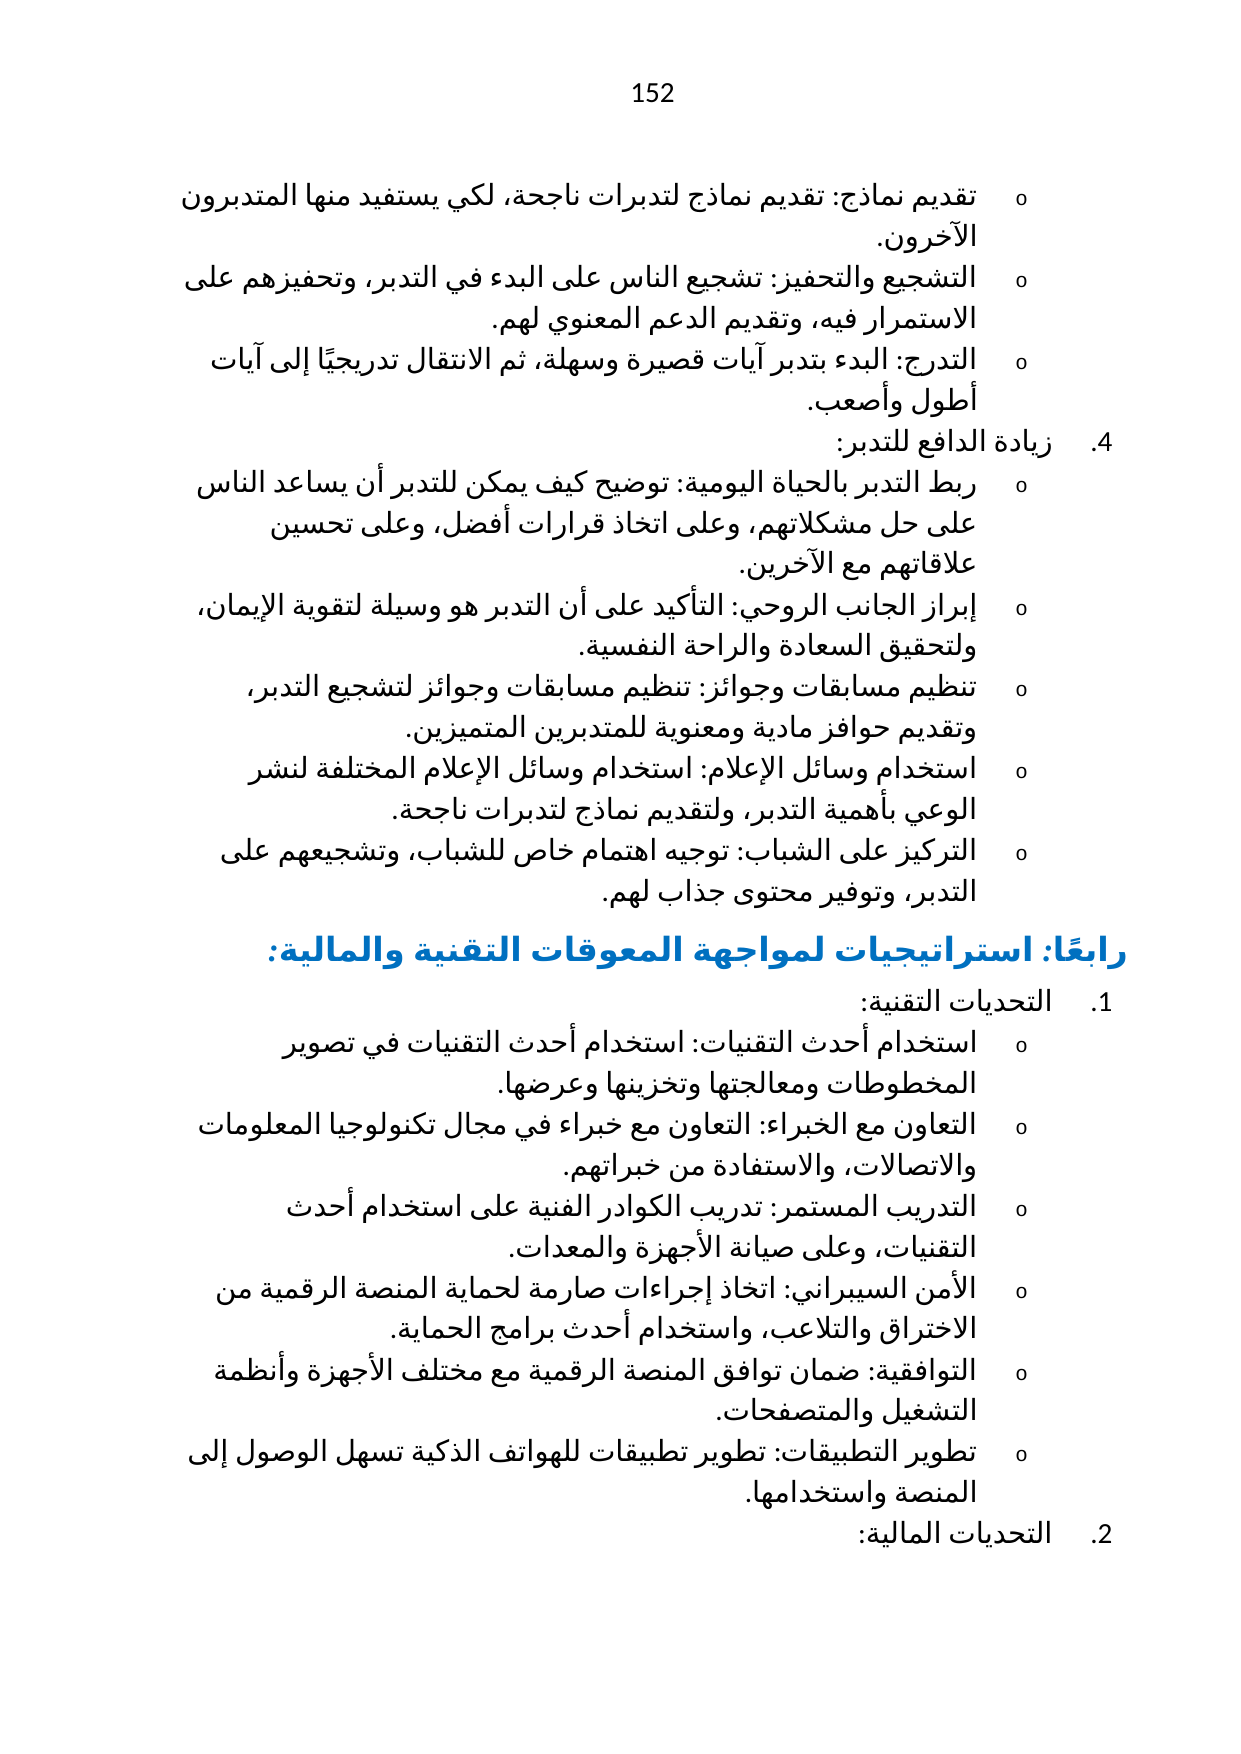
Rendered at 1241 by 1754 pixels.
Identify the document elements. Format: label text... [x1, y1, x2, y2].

list التوافقية: ضمان توافق المنصة الرقمية مع مختلف الأجهزة وأنظمة التشغيل والمتصفحات. [177, 1352, 1015, 1428]
list التحديات التقنية: [177, 983, 1090, 1019]
list التحديات المالية: [177, 1515, 1090, 1551]
list إبراز الجانب الروحي: التأكيد على أن التدبر هو وسيلة لتقوية الإيمان، ولتحقيق السعادة والراحة النفسية. [177, 587, 1015, 663]
list التعاون مع الخبراء: التعاون مع خبراء في مجال تكنولوجيا المعلومات والاتصالات، والاستفادة من خبراتهم. [177, 1106, 1015, 1182]
list التدرج: البدء بتدبر آيات قصيرة وسهلة، ثم الانتقال تدريجيًا إلى آيات أطول وأصعب. [177, 341, 1015, 417]
list استخدام وسائل الإعلام: استخدام وسائل الإعلام المختلفة لنشر الوعي بأهمية التدبر، ولتقديم نماذج لتدبرات ناجحة. [177, 750, 1015, 827]
list التدريب المستمر: تدريب الكوادر الفنية على استخدام أحدث التقنيات، وعلى صيانة الأجهزة والمعدات. [177, 1188, 1015, 1264]
list التركيز على الشباب: توجيه اهتمام خاص للشباب، وتشجيعهم على التدبر، وتوفير محتوى جذاب لهم. [177, 832, 1015, 909]
list تنظيم مسابقات وجوائز: تنظيم مسابقات وجوائز لتشجيع التدبر، وتقديم حوافز مادية ومعنوية للمتدبرين المتميزين. [177, 668, 1015, 745]
list تطوير التطبيقات: تطوير تطبيقات للهواتف الذكية تسهل الوصول إلى المنصة واستخدامها. [177, 1433, 1015, 1510]
subtitle رابعًا: استراتيجيات لمواجهة المعوقات التقنية والمالية: [177, 931, 1128, 969]
list التشجيع والتحفيز: تشجيع الناس على البدء في التدبر، وتحفيزهم على الاستمرار فيه، وتقديم الدعم المعنوي لهم. [177, 259, 1015, 336]
list زيادة الدافع للتدبر: [177, 423, 1090, 458]
list استخدام أحدث التقنيات: استخدام أحدث التقنيات في تصوير المخطوطات ومعالجتها وتخزينها وعرضها. [177, 1024, 1015, 1101]
list ربط التدبر بالحياة اليومية: توضيح كيف يمكن للتدبر أن يساعد الناس على حل مشكلاتهم، وعلى اتخاذ قرارات أفضل، وعلى تحسين علاقاتهم مع الآخرين. [177, 464, 1015, 581]
list الأمن السيبراني: اتخاذ إجراءات صارمة لحماية المنصة الرقمية من الاختراق والتلاعب، واستخدام أحدث برامج الحماية. [177, 1270, 1015, 1346]
list تقديم نماذج: تقديم نماذج لتدبرات ناجحة، لكي يستفيد منها المتدبرون الآخرون. [177, 177, 1015, 254]
